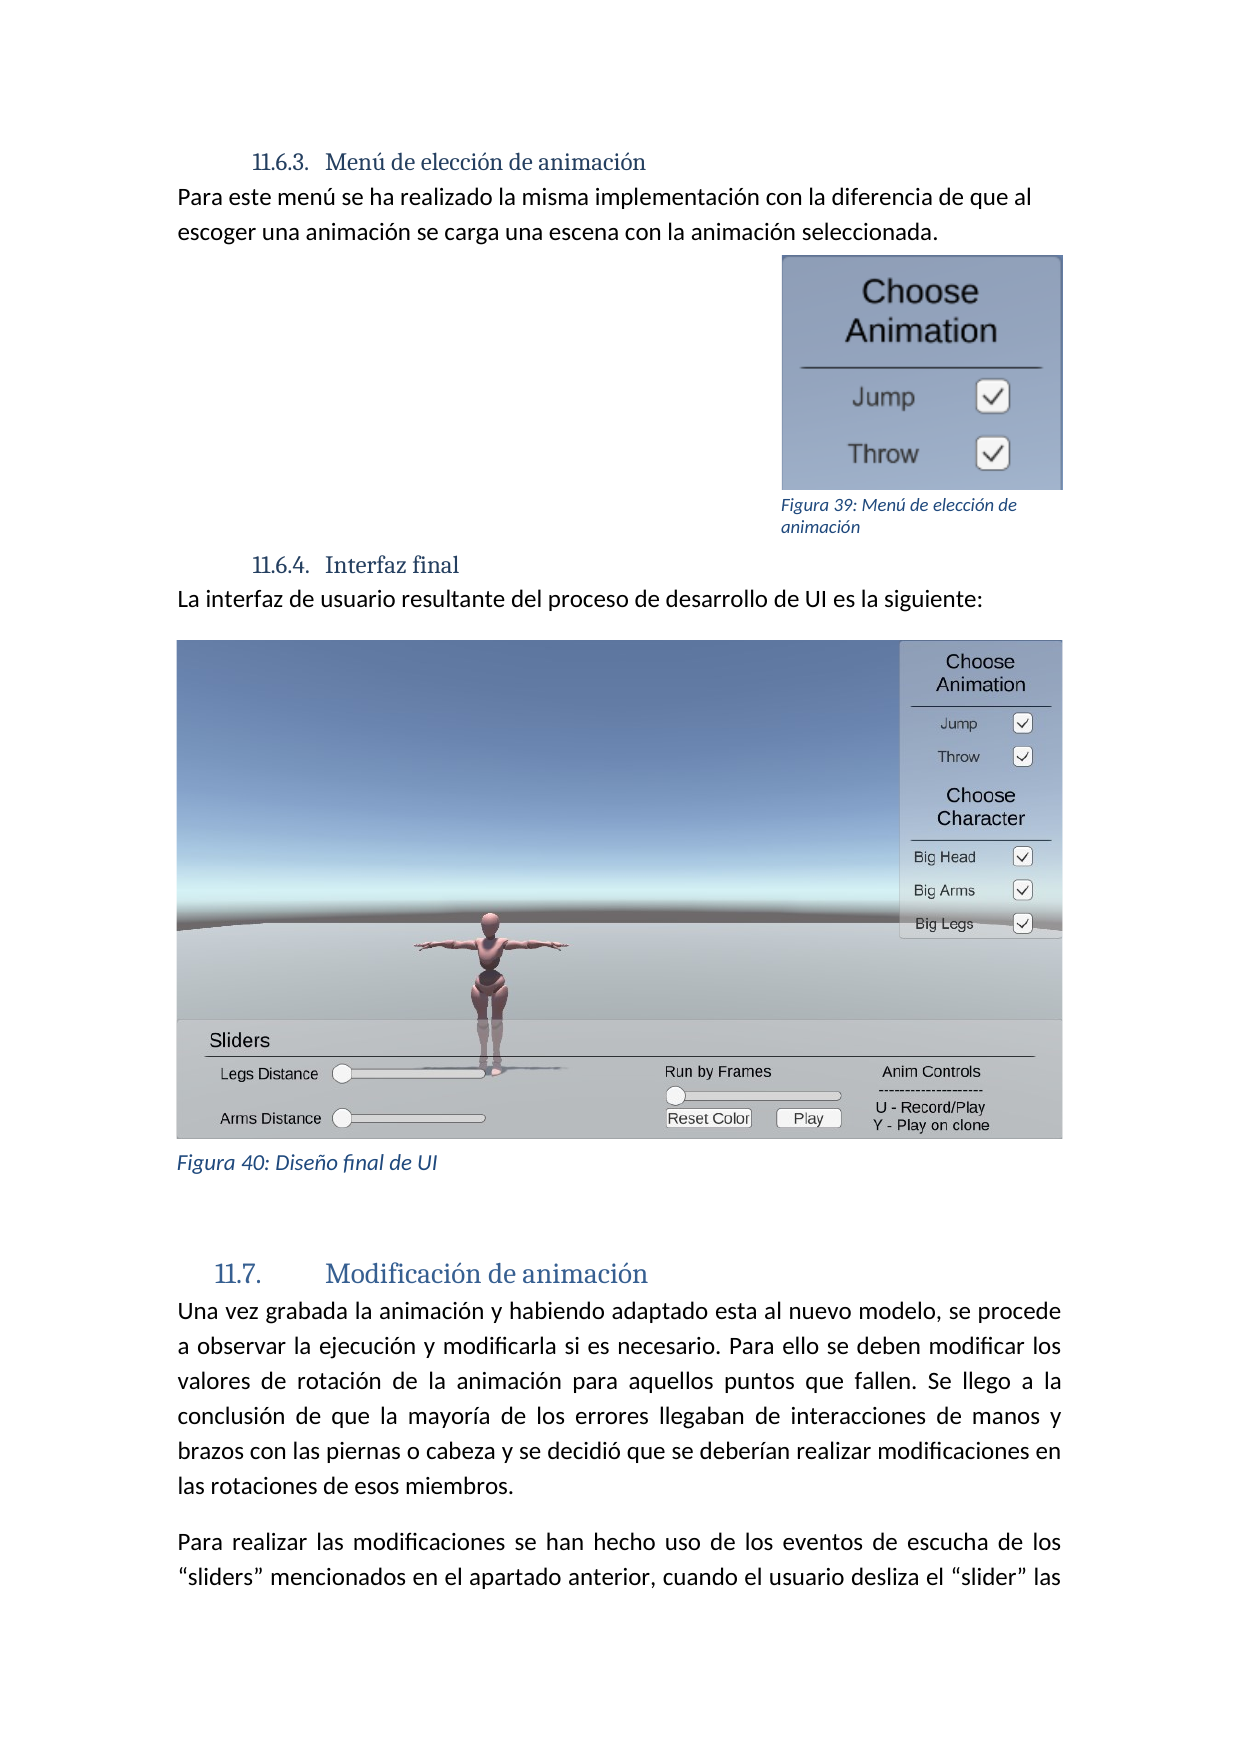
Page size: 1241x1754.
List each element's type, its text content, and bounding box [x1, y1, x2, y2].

text Para este menú se ha realizado la misma implementación con la diferencia de que al escoger una animación se carga una escena con la animación seleccionada. [177, 181, 1063, 246]
text Una vez grabada la animación y habiendo adaptado esta al nuevo modelo, se procede a observar la ejecución y modificarla si es necesario. Para ello se deben modificar los valores de rotación de la animación para aquellos puntos que fallen. Se llego a la conclusión de que la mayoría de los errores llegaban de interacciones de manos y brazos con las piernas o cabeza y se decidió que se deberían realizar modificaciones en las rotaciones de esos miembros. [177, 1295, 1063, 1501]
text La interfaz de usuario resultante del proceso de desarrollo de UI es la siguiente: [177, 584, 1063, 614]
subtitle Menú de elección de animación [252, 148, 1063, 176]
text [177, 1526, 1063, 1592]
subtitle Modificación de animación [215, 1257, 1063, 1290]
picture [781, 255, 1063, 490]
subtitle Interfaz final [252, 551, 1063, 579]
picture [176, 640, 1063, 1139]
